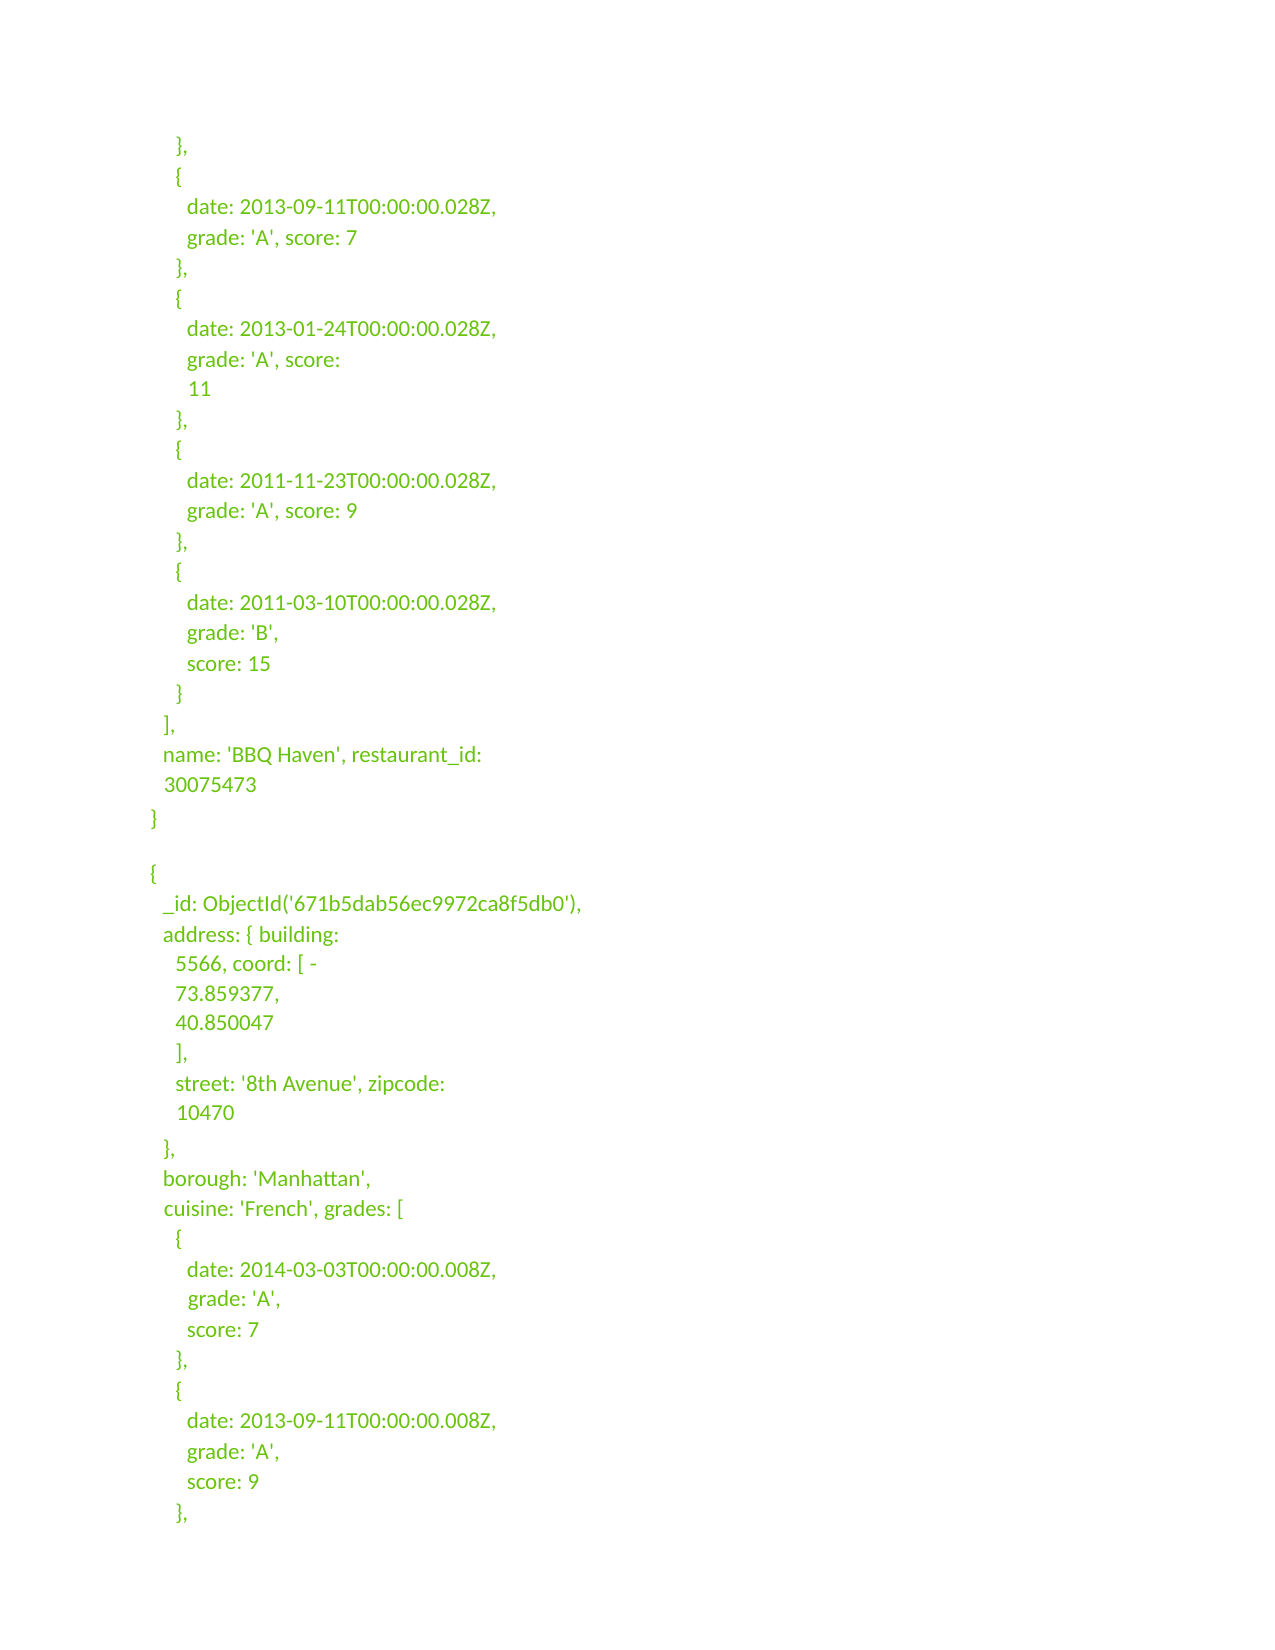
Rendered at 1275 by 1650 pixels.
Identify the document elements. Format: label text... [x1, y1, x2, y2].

text { [175, 1224, 559, 1252]
text }, [175, 1498, 559, 1526]
text borough: 'Manhattan', cuisine: 'French', grades: [ [163, 1164, 436, 1222]
text date: 2013-01-24T00:00:00.028Z, [187, 314, 559, 342]
text }, [163, 1134, 559, 1162]
text { [175, 557, 559, 585]
text grade: 'A', score: 9 [187, 496, 367, 524]
text grade: 'A', score: 7 [187, 223, 367, 251]
text grade: 'B', [187, 618, 559, 646]
text date: 2013-09-11T00:00:00.028Z, [187, 192, 559, 220]
text } [137, 804, 163, 832]
text street: '8th Avenue', zipcode: 10470 [175, 1069, 496, 1126]
text _id: ObjectId('671b5dab56ec9972ca8f5db0'), [163, 889, 1183, 917]
text score: 15 [187, 649, 559, 677]
text { [150, 859, 559, 887]
text date: 2011-03-10T00:00:00.028Z, [187, 588, 559, 616]
text ], [175, 1038, 559, 1067]
text { [175, 284, 559, 312]
text address: { building: 5566, coord: [ -73.859377, 40.850047 [163, 920, 375, 1036]
text { [175, 1376, 559, 1404]
text }, [175, 1345, 559, 1373]
text score: 9 [187, 1467, 559, 1496]
text }, [175, 253, 559, 281]
text name: 'BBQ Haven', restaurant_id: 30075473 [163, 741, 547, 798]
text }, [175, 131, 559, 159]
text }, [175, 527, 559, 555]
text ], [163, 710, 559, 738]
text date: 2014-03-03T00:00:00.008Z, grade: 'A', [187, 1255, 559, 1312]
text } [175, 679, 559, 707]
text grade: 'A', score: 11 [187, 345, 367, 402]
text date: 2013-09-11T00:00:00.008Z, [187, 1406, 559, 1434]
text grade: 'A', [187, 1437, 559, 1465]
text { [175, 162, 559, 190]
text date: 2011-11-23T00:00:00.028Z, [187, 466, 559, 494]
text { [175, 435, 559, 463]
text }, [175, 405, 559, 433]
text score: 7 [187, 1315, 559, 1343]
